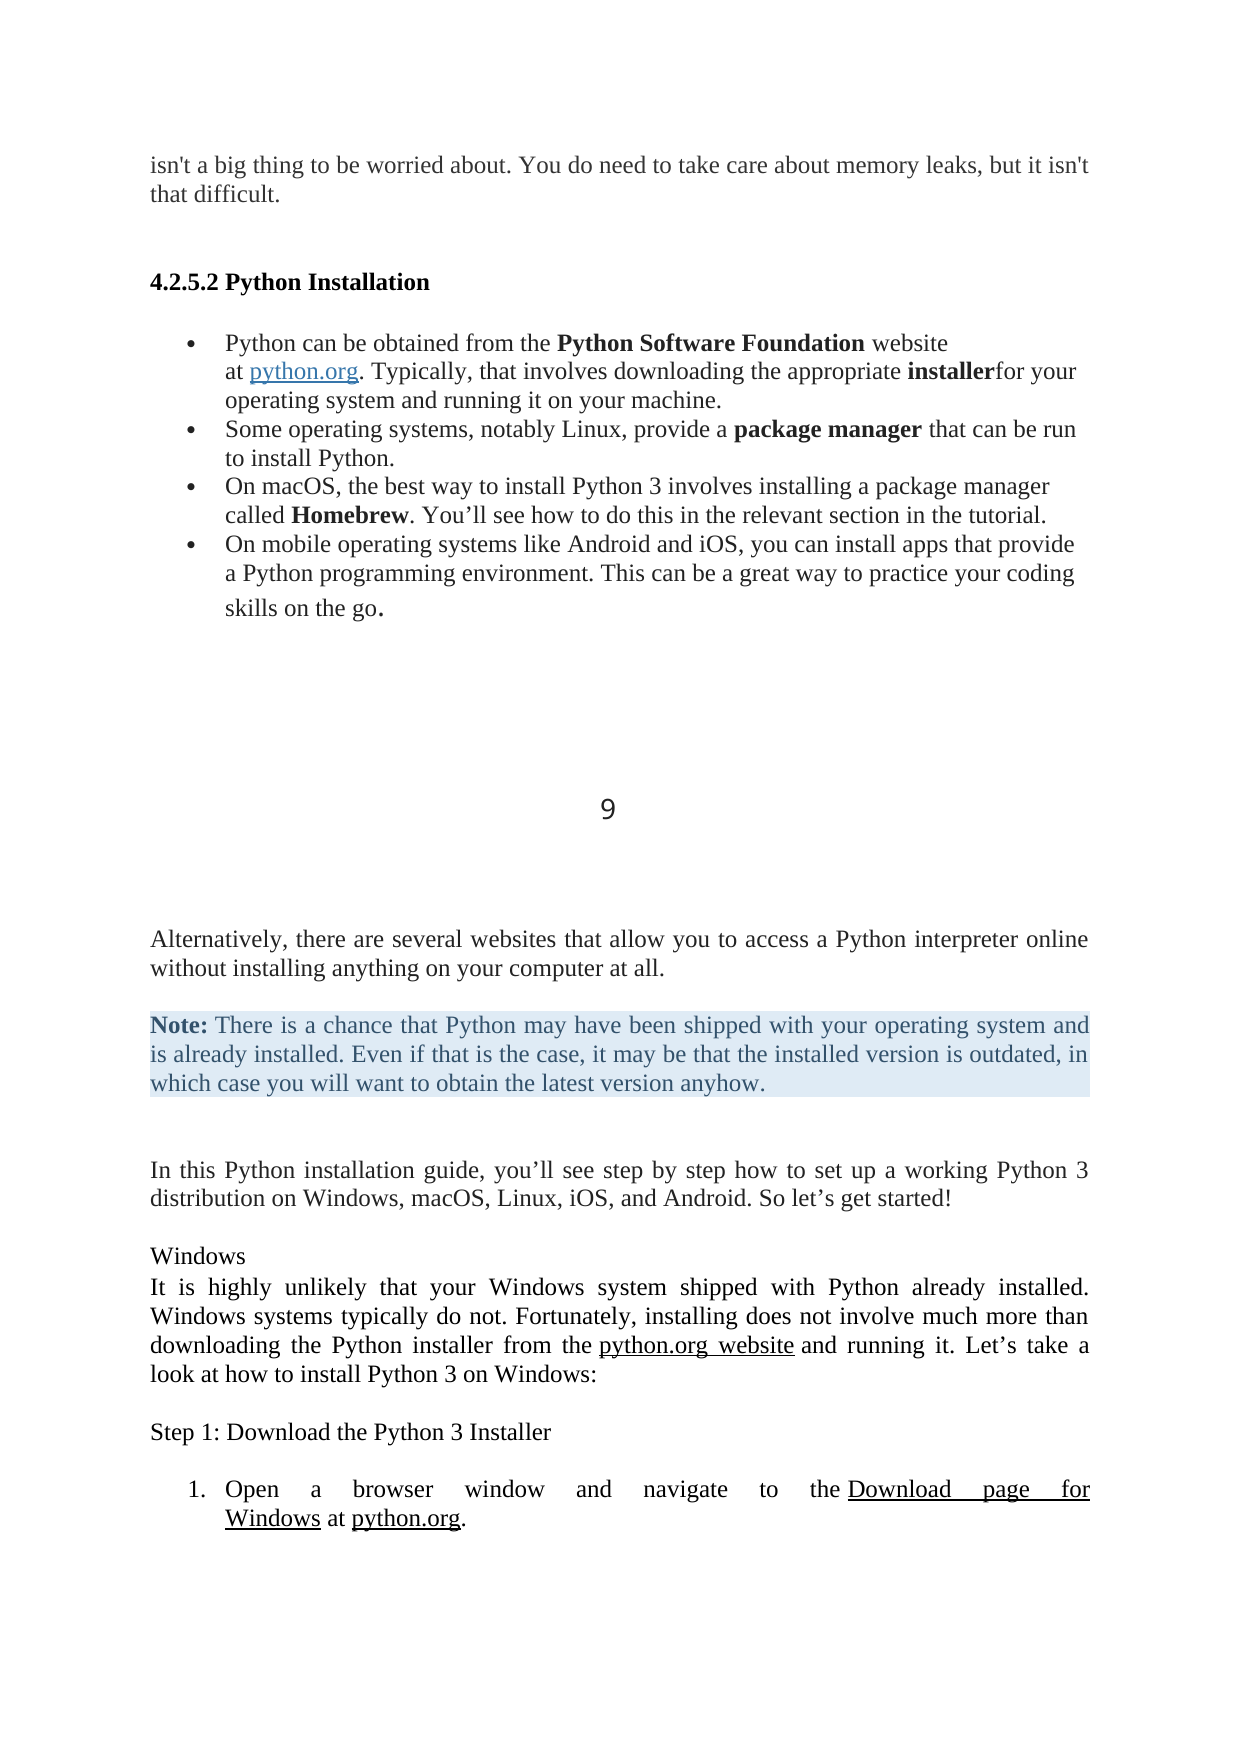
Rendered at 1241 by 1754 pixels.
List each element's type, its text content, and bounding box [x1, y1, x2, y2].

text In this Python installation guide, you’ll see step by step how to set up a working Python 3 distribution on Windows, macOS, Linux, iOS, and Android. So let’s get started! [150, 1155, 1090, 1212]
text Note: There is a chance that Python may have been shipped with your operating system and is already installed. Even if that is the case, it may be that the installed version is outdated, in which case you will want to obtain the latest version anyhow. [150, 1011, 1090, 1097]
text Alternatively, there are several websites that allow you to access a Python interpreter online without installing anything on your computer at all. [150, 924, 1090, 981]
list Open a browser window and navigate to the Download page for Windows at python.org. [187, 1474, 1090, 1532]
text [150, 150, 1090, 207]
list Some operating systems, notably Linux, provide a package manager that can be run to install Python. [187, 414, 1090, 471]
list On macOS, the best way to install Python 3 involves installing a package manager called Homebrew. You’ll see how to do this in the relevant section in the tutorial. [187, 471, 1090, 529]
list Python can be obtained from the Python Software Foundation website at python.org. Typically, that involves downloading the appropriate installerfor your operating system and running it on your machine. [187, 328, 1090, 414]
subtitle Windows [150, 1241, 1090, 1270]
list On mobile operating systems like Android and iOS, you can install apps that provide a Python programming environment. This can be a great way to practice your coding skills on the go. [187, 529, 1090, 625]
text 4.2.5.2 Python Installation [150, 267, 1090, 296]
text 9 [600, 789, 1090, 827]
text It is highly unlikely that your Windows system shipped with Python already installed. Windows systems typically do not. Fortunately, installing does not involve much more than downloading the Python installer from the python.org website and running it. Let’s take a look at how to install Python 3 on Windows: [150, 1272, 1090, 1387]
subtitle Step 1: Download the Python 3 Installer [150, 1417, 1090, 1445]
